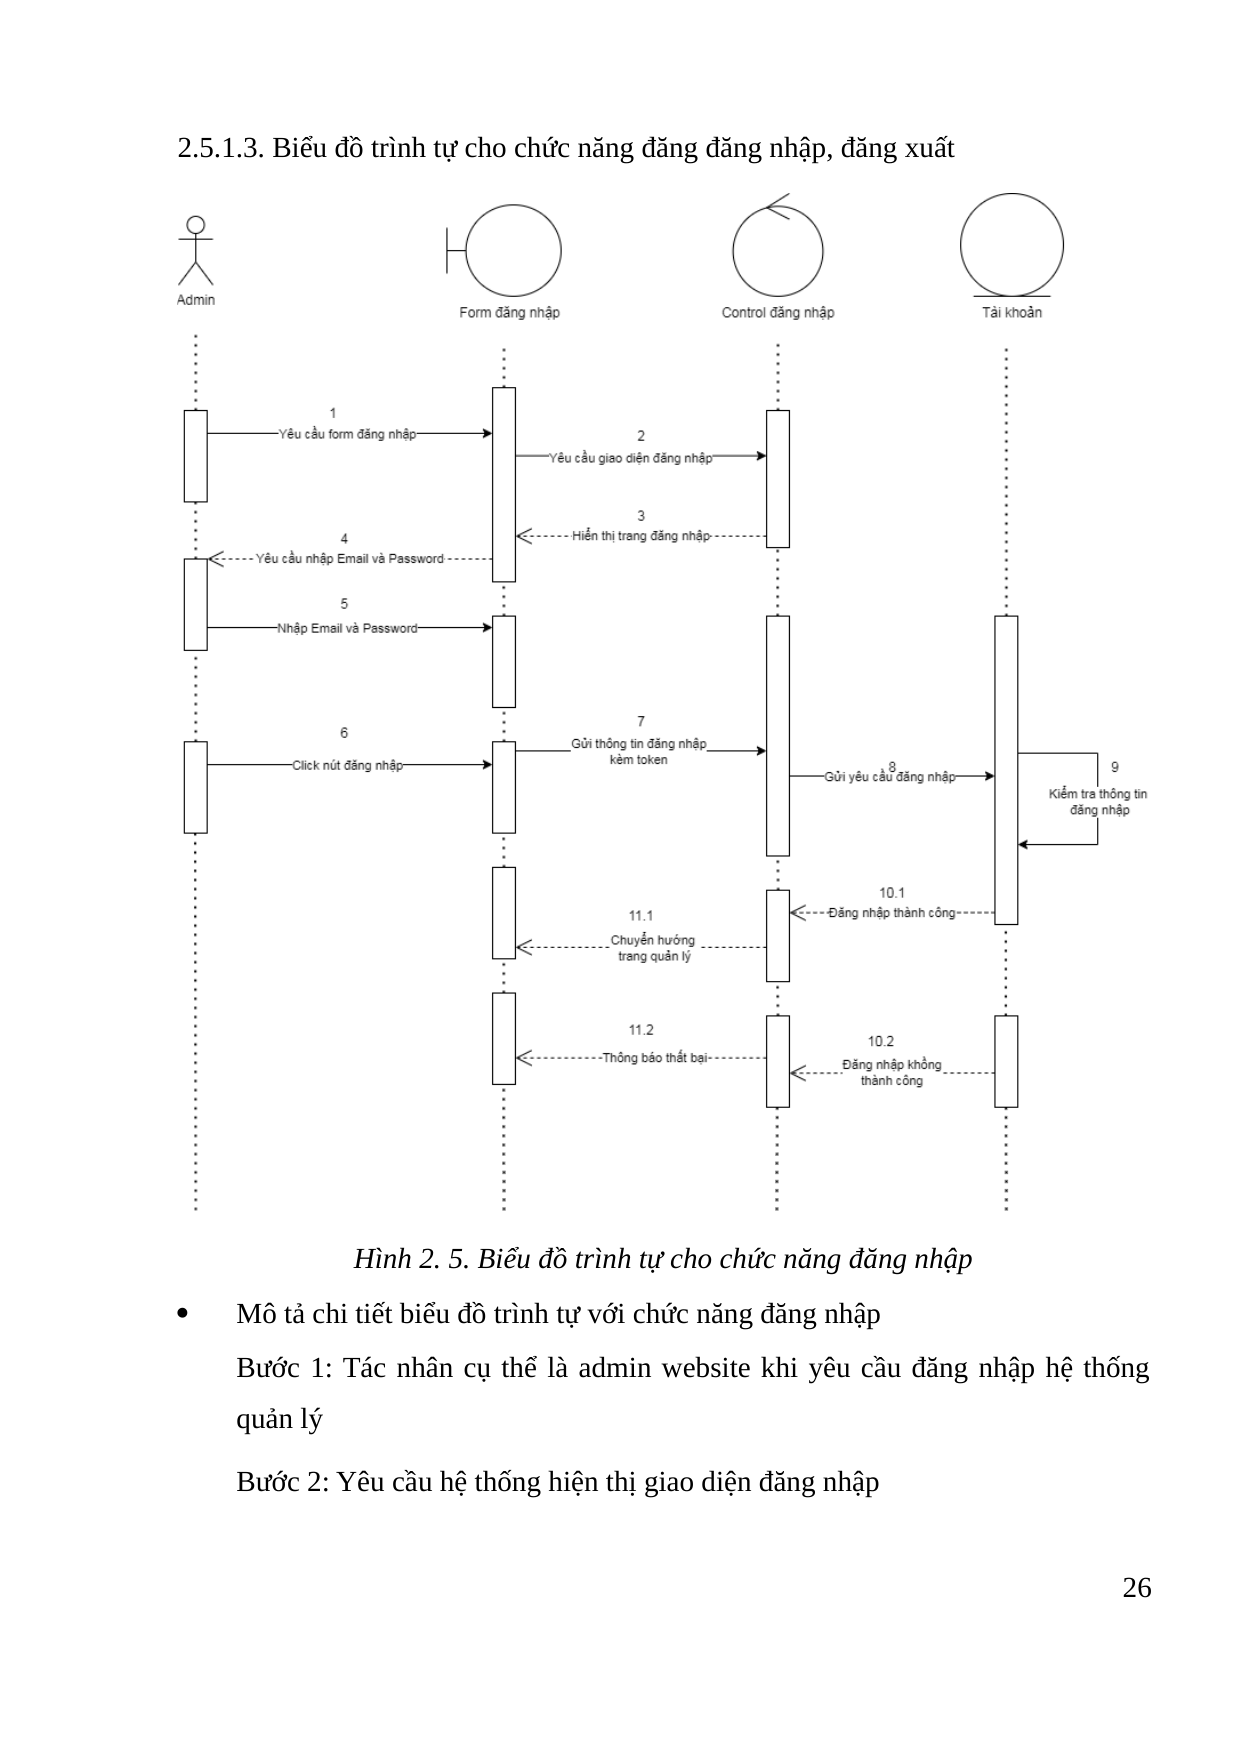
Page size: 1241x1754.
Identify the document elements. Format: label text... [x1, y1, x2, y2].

text Hình 2. 5. Biểu đồ trình tự cho chức năng đăng nhập [177, 1242, 1152, 1275]
picture [177, 193, 1152, 1213]
text Bước 1: Tác nhân cụ thể là admin website khi yêu cầu đăng nhập hệ thống quản lý [236, 1351, 1152, 1434]
text Bước 2: Yêu cầu hệ thống hiện thị giao diện đăng nhập [236, 1464, 1152, 1497]
list Mô tả chi tiết biểu đồ trình tự với chức năng đăng nhập [177, 1296, 1152, 1330]
subtitle 2.5.1.3. Biểu đồ trình tự cho chức năng đăng đăng nhập, đăng xuất [177, 131, 1152, 164]
